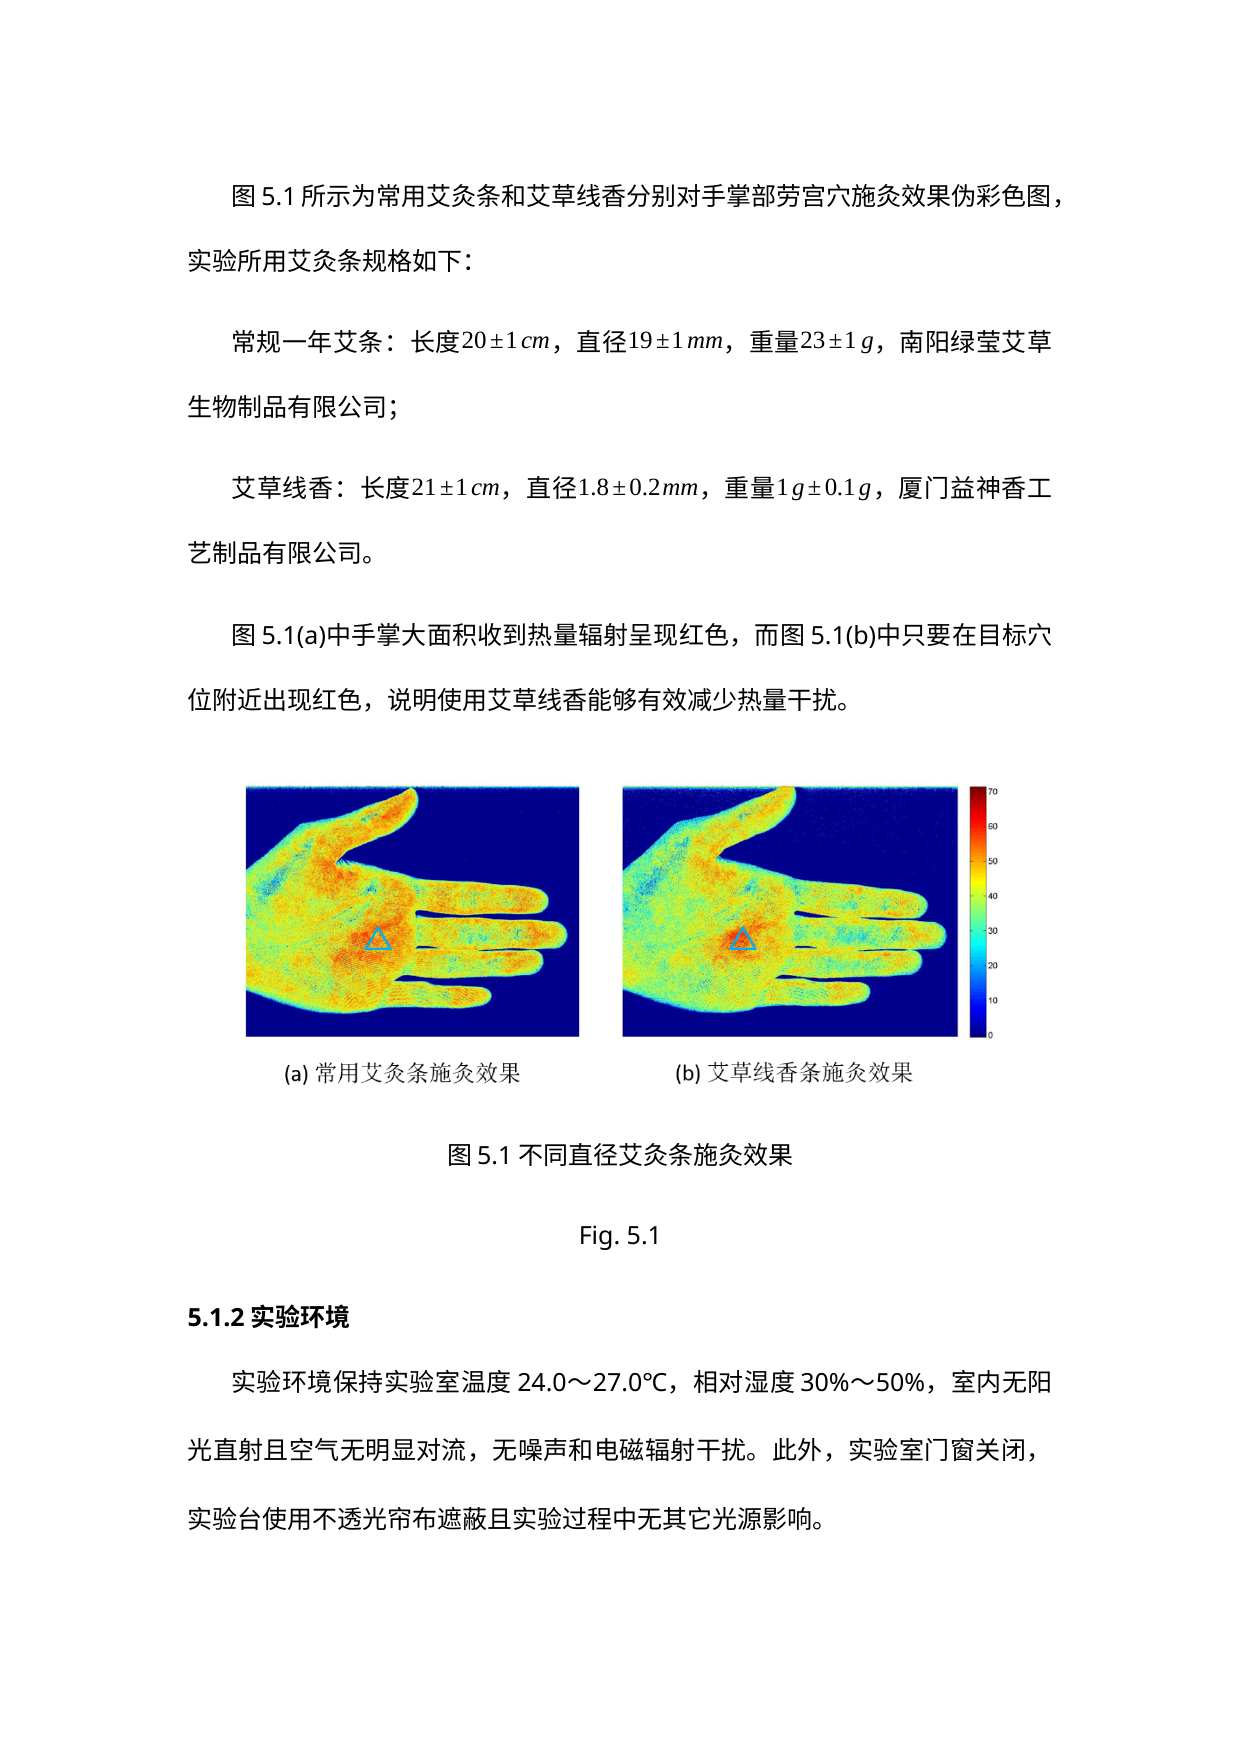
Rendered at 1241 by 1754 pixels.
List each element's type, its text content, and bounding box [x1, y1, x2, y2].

picture [202, 747, 1038, 1101]
text Fig. 5.1 [187, 1202, 1053, 1267]
text 图5.1所示为常用艾灸条和艾草线香分别对手掌部劳宫穴施灸效果伪彩色图，实验所用艾灸条规格如下： [187, 162, 1053, 292]
text 常规一年艾条：长度，直径，重量，南阳绿莹艾草生物制品有限公司； [187, 308, 1053, 438]
text 图5.1 不同直径艾灸条施灸效果 [187, 1121, 1053, 1186]
text 实验环境保持实验室温度24.0～27.0℃，相对湿度30%～50%，室内无阳光直射且空气无明显对流，无噪声和电磁辐射干扰。此外，实验室门窗关闭，实验台使用不透光帘布遮蔽且实验过程中无其它光源影响。 [187, 1348, 1053, 1550]
text 艾草线香：长度，直径，重量，厦门益神香工艺制品有限公司。 [187, 454, 1053, 584]
text 5.1.2实验环境 [187, 1283, 1053, 1348]
text 图5.1(a)中手掌大面积收到热量辐射呈现红色，而图5.1(b)中只要在目标穴位附近出现红色，说明使用艾草线香能够有效减少热量干扰。 [187, 601, 1053, 731]
